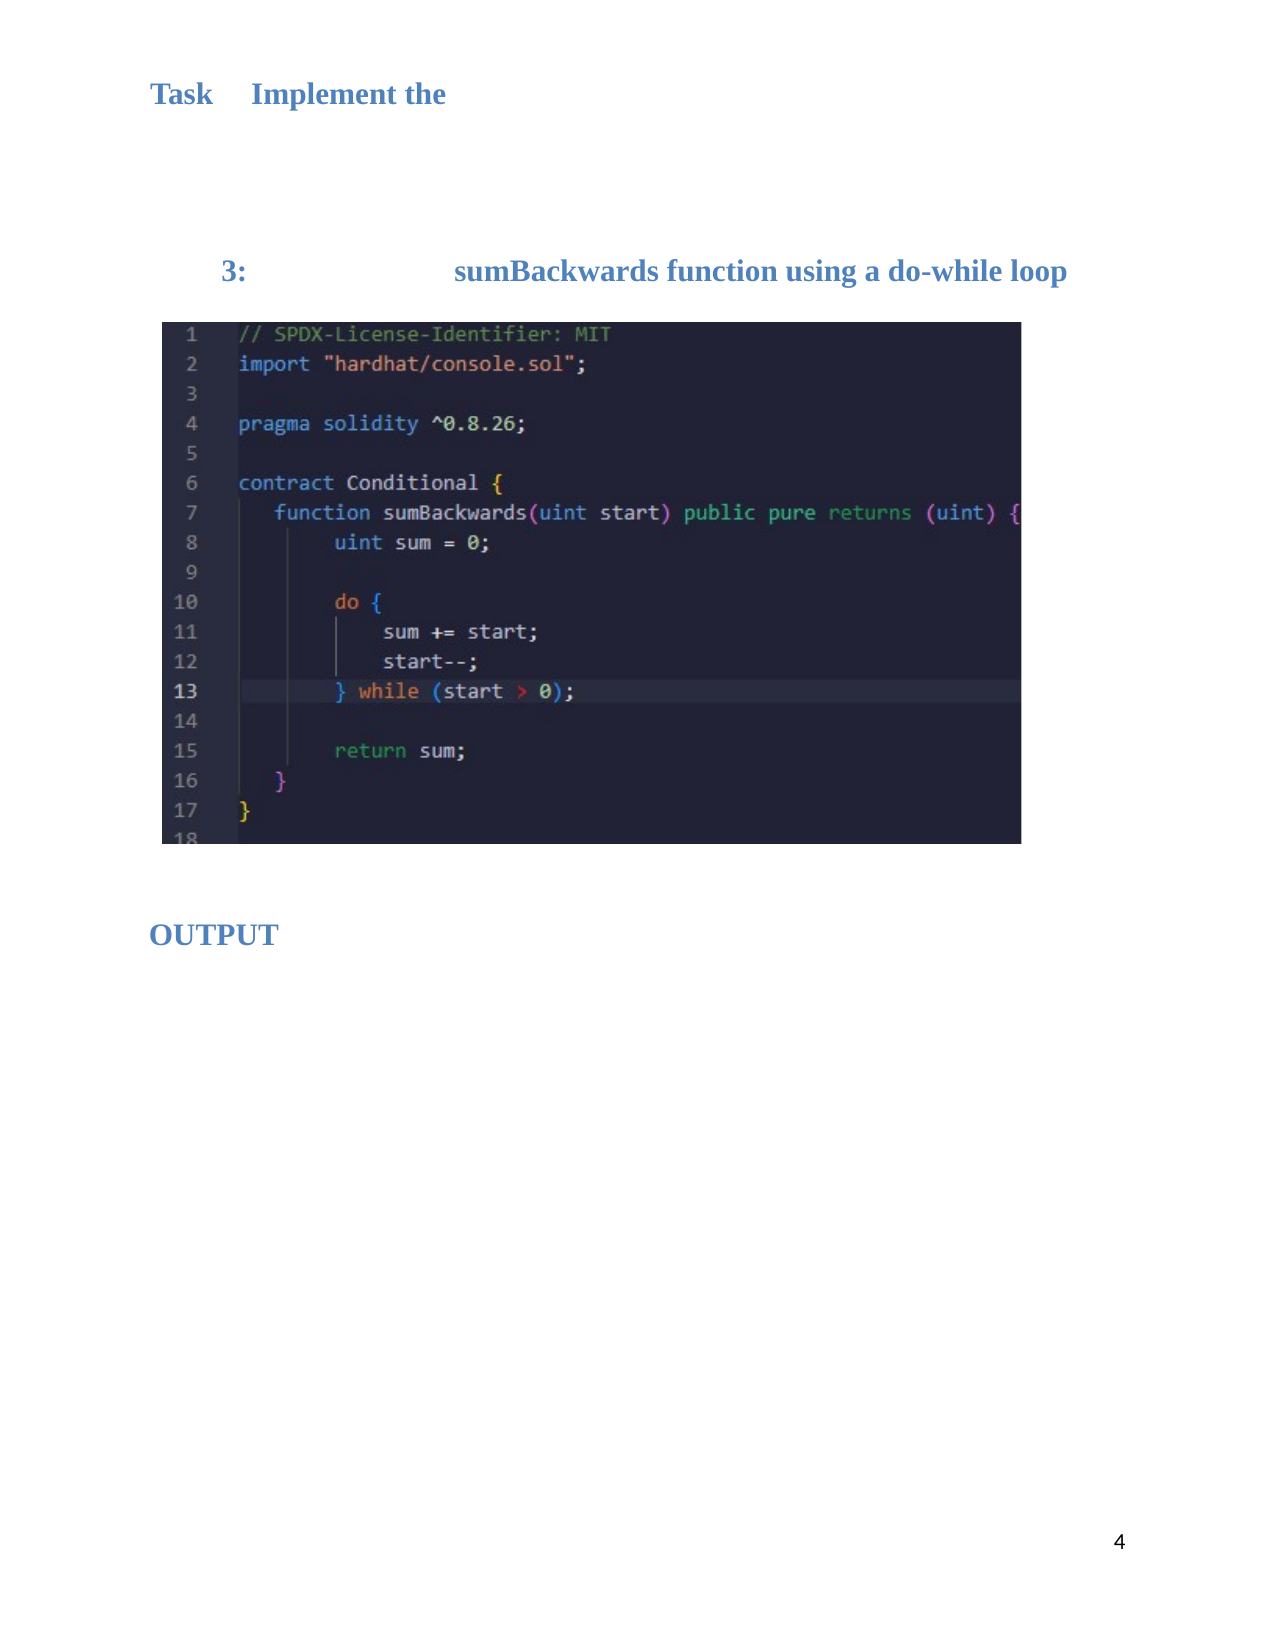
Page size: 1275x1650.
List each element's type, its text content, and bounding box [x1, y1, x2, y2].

picture [162, 322, 1022, 844]
subtitle OUTPUT [148, 916, 537, 952]
text 3: sumBackwards function using a do-while loop [150, 252, 1137, 288]
